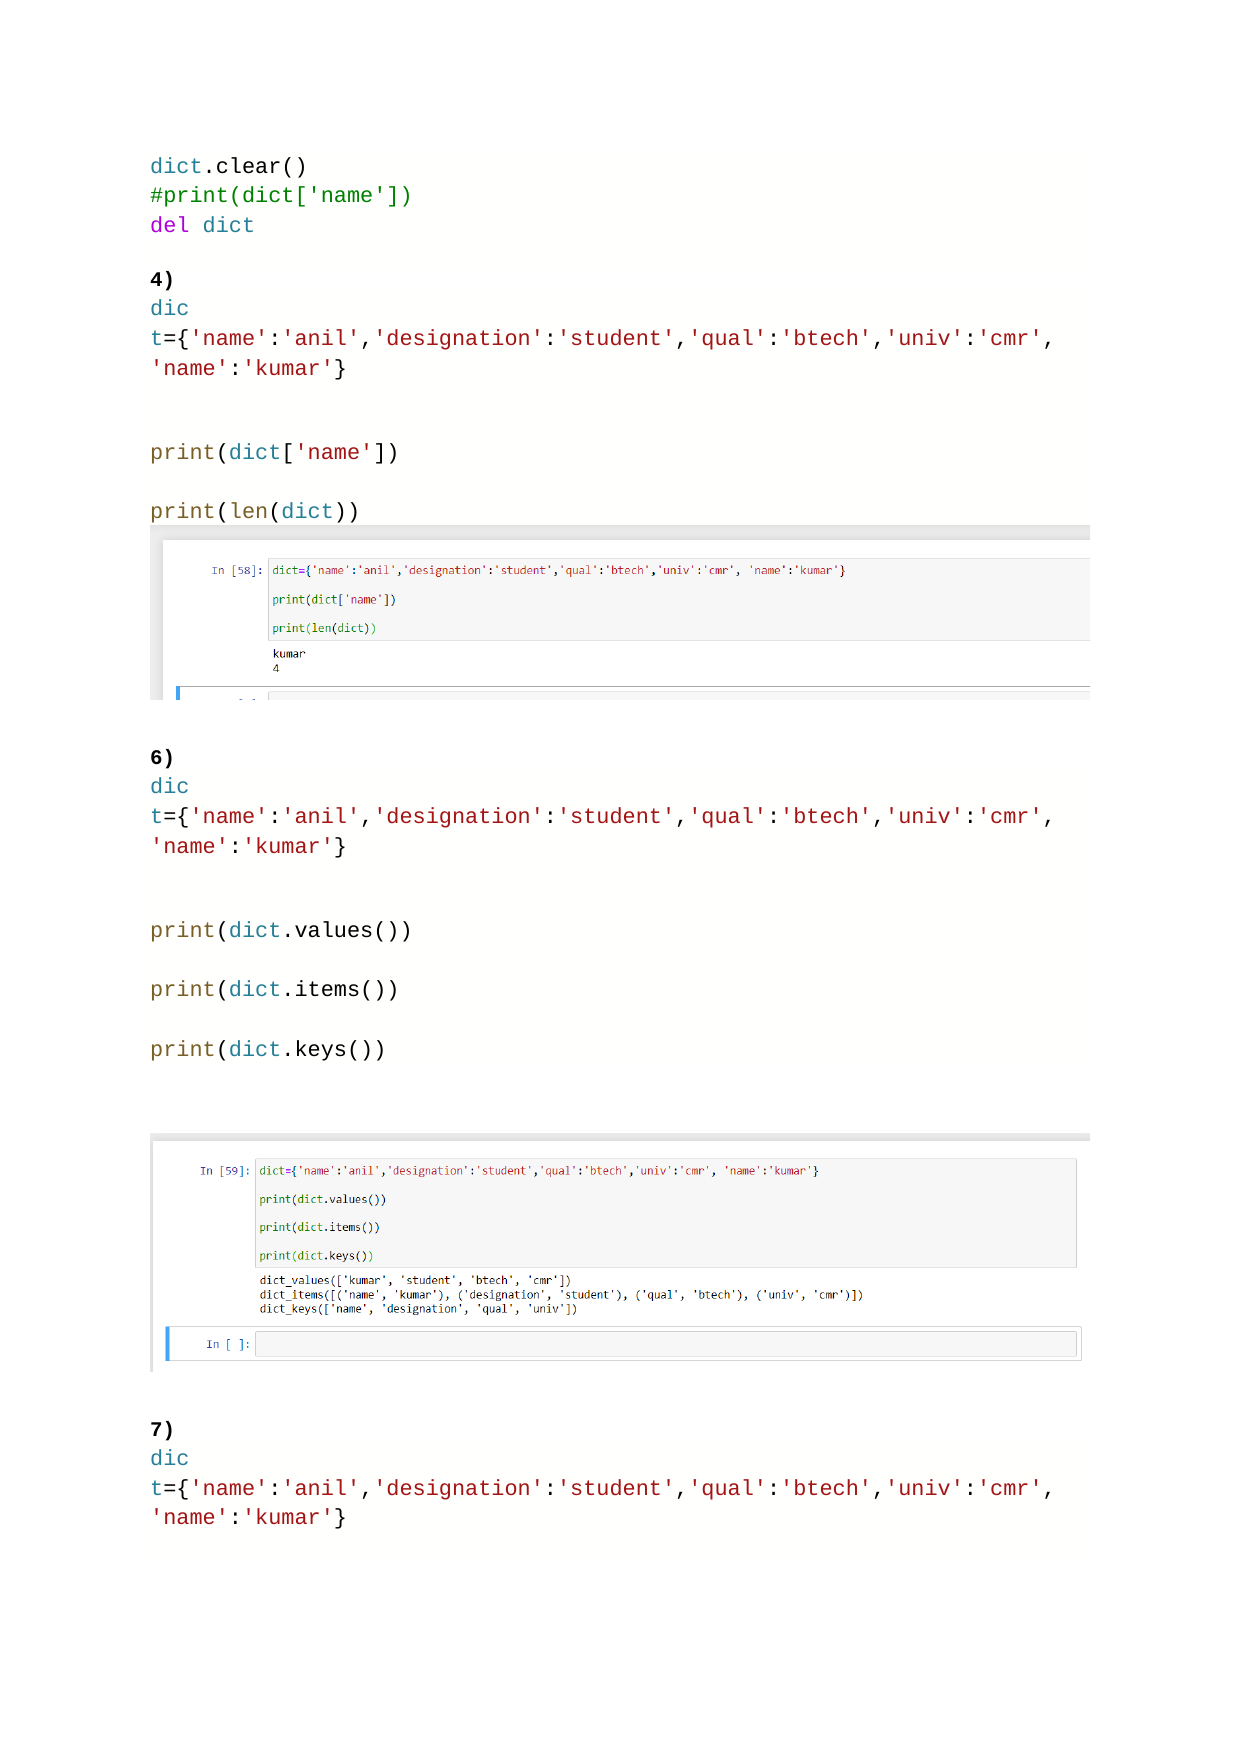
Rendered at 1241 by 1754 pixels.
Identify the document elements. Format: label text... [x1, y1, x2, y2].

text 6) [150, 747, 1090, 771]
text print(dict.values()) [150, 914, 1090, 944]
text dict={'name':'anil','designation':'student','qual':'btech','univ':'cmr', 'name':'kumar'} [150, 771, 1090, 860]
picture [150, 525, 1091, 700]
text 4) [150, 269, 1090, 292]
text print(dict['name']) [150, 436, 1090, 466]
text #print(dict['name']) [150, 180, 1090, 209]
text 7) [150, 1418, 1090, 1442]
text dict.clear() [150, 150, 1090, 180]
text dict={'name':'anil','designation':'student','qual':'btech','univ':'cmr', 'name':'kumar'} [150, 292, 1090, 381]
text print(len(dict)) [150, 496, 1090, 525]
text del dict [150, 209, 1090, 239]
text print(dict.items()) [150, 974, 1090, 1003]
text print(dict.keys()) [150, 1033, 1090, 1063]
text dict={'name':'anil','designation':'student','qual':'btech','univ':'cmr', 'name':'kumar'} [150, 1442, 1090, 1531]
picture [150, 1133, 1091, 1372]
